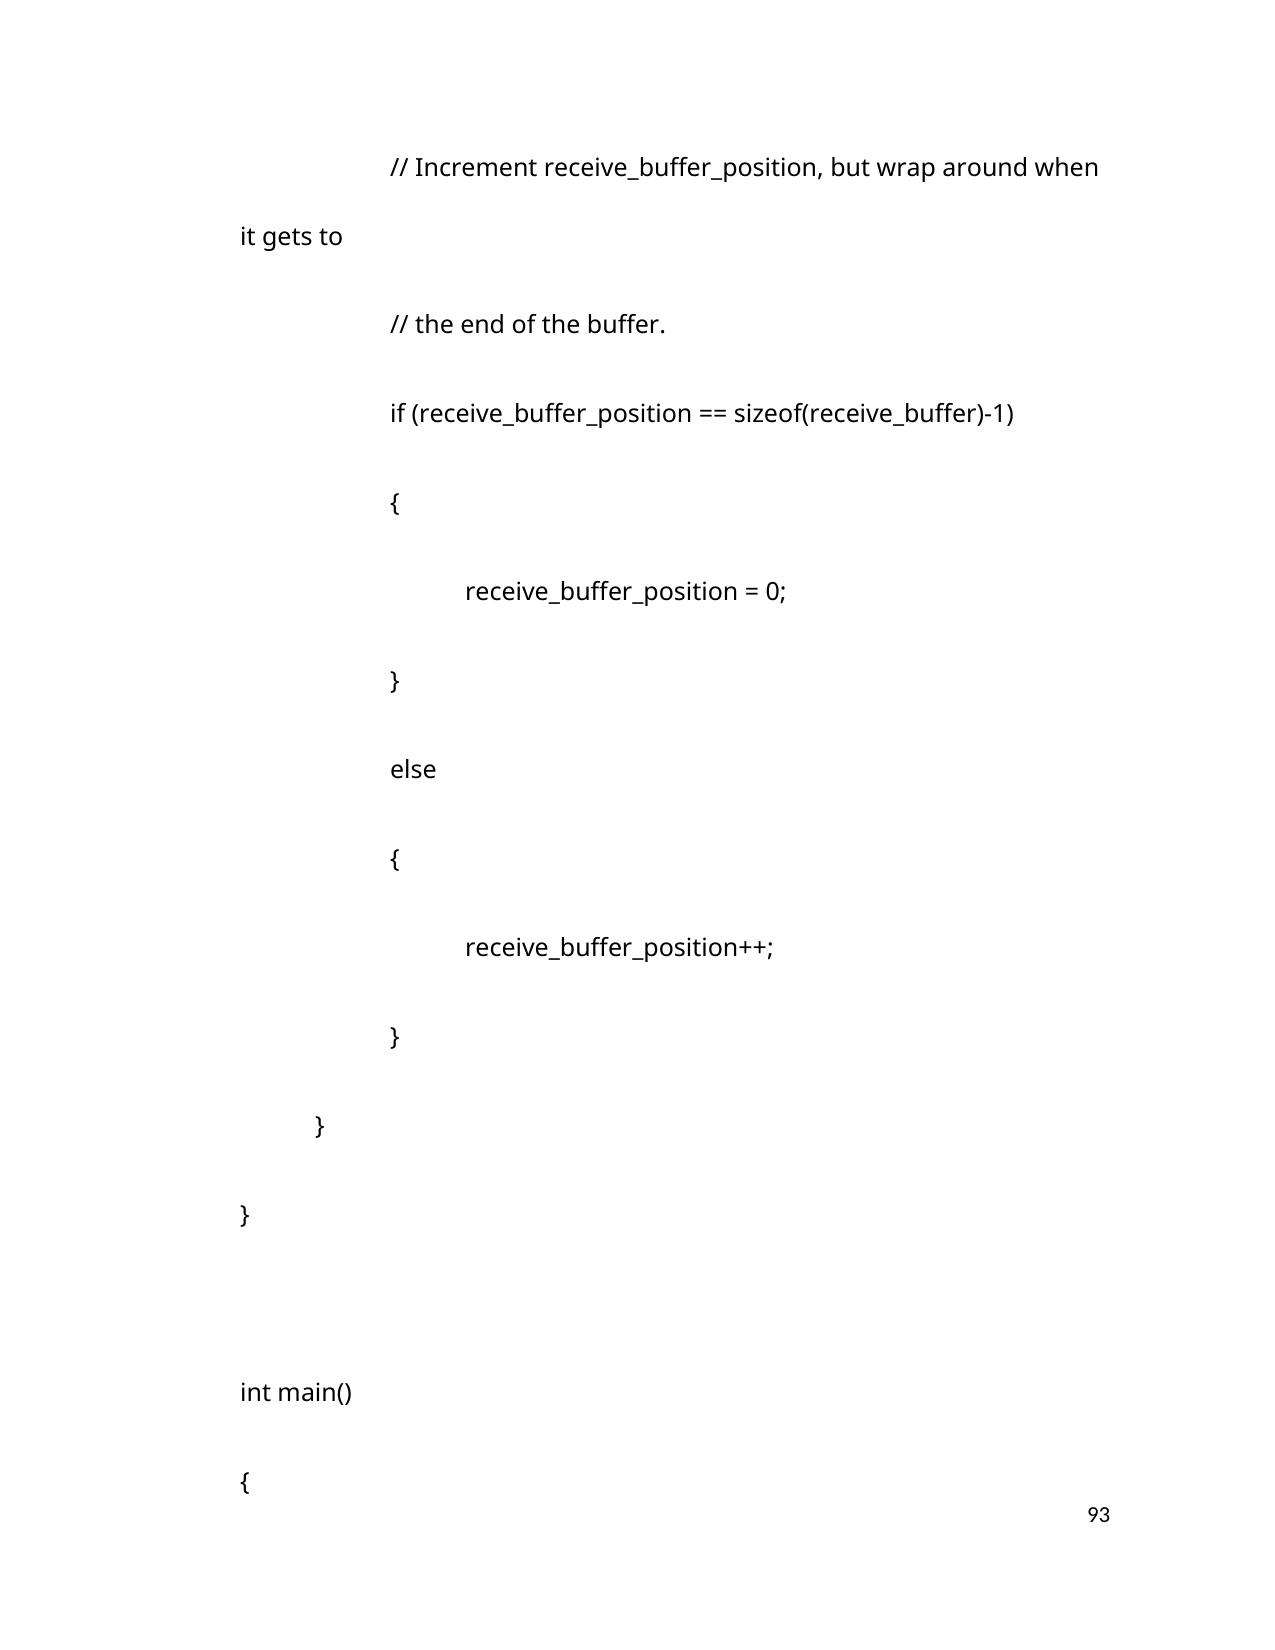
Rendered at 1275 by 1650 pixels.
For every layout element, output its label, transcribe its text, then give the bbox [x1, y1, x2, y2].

text } [240, 1108, 1110, 1142]
text // the end of the buffer. [240, 307, 1110, 341]
text receive_buffer_position = 0; [240, 574, 1110, 608]
text } [240, 1197, 1110, 1231]
text else [240, 752, 1110, 786]
text { [240, 1463, 1110, 1498]
text { [240, 485, 1110, 519]
text int main() [240, 1374, 1110, 1409]
text { [240, 841, 1110, 875]
text receive_buffer_position++; [240, 930, 1110, 964]
text } [240, 1019, 1110, 1053]
text // Increment receive_buffer_position, but wrap around when it gets to [240, 150, 1110, 252]
text if (receive_buffer_position == sizeof(receive_buffer)-1) [240, 396, 1110, 430]
text } [240, 663, 1110, 697]
